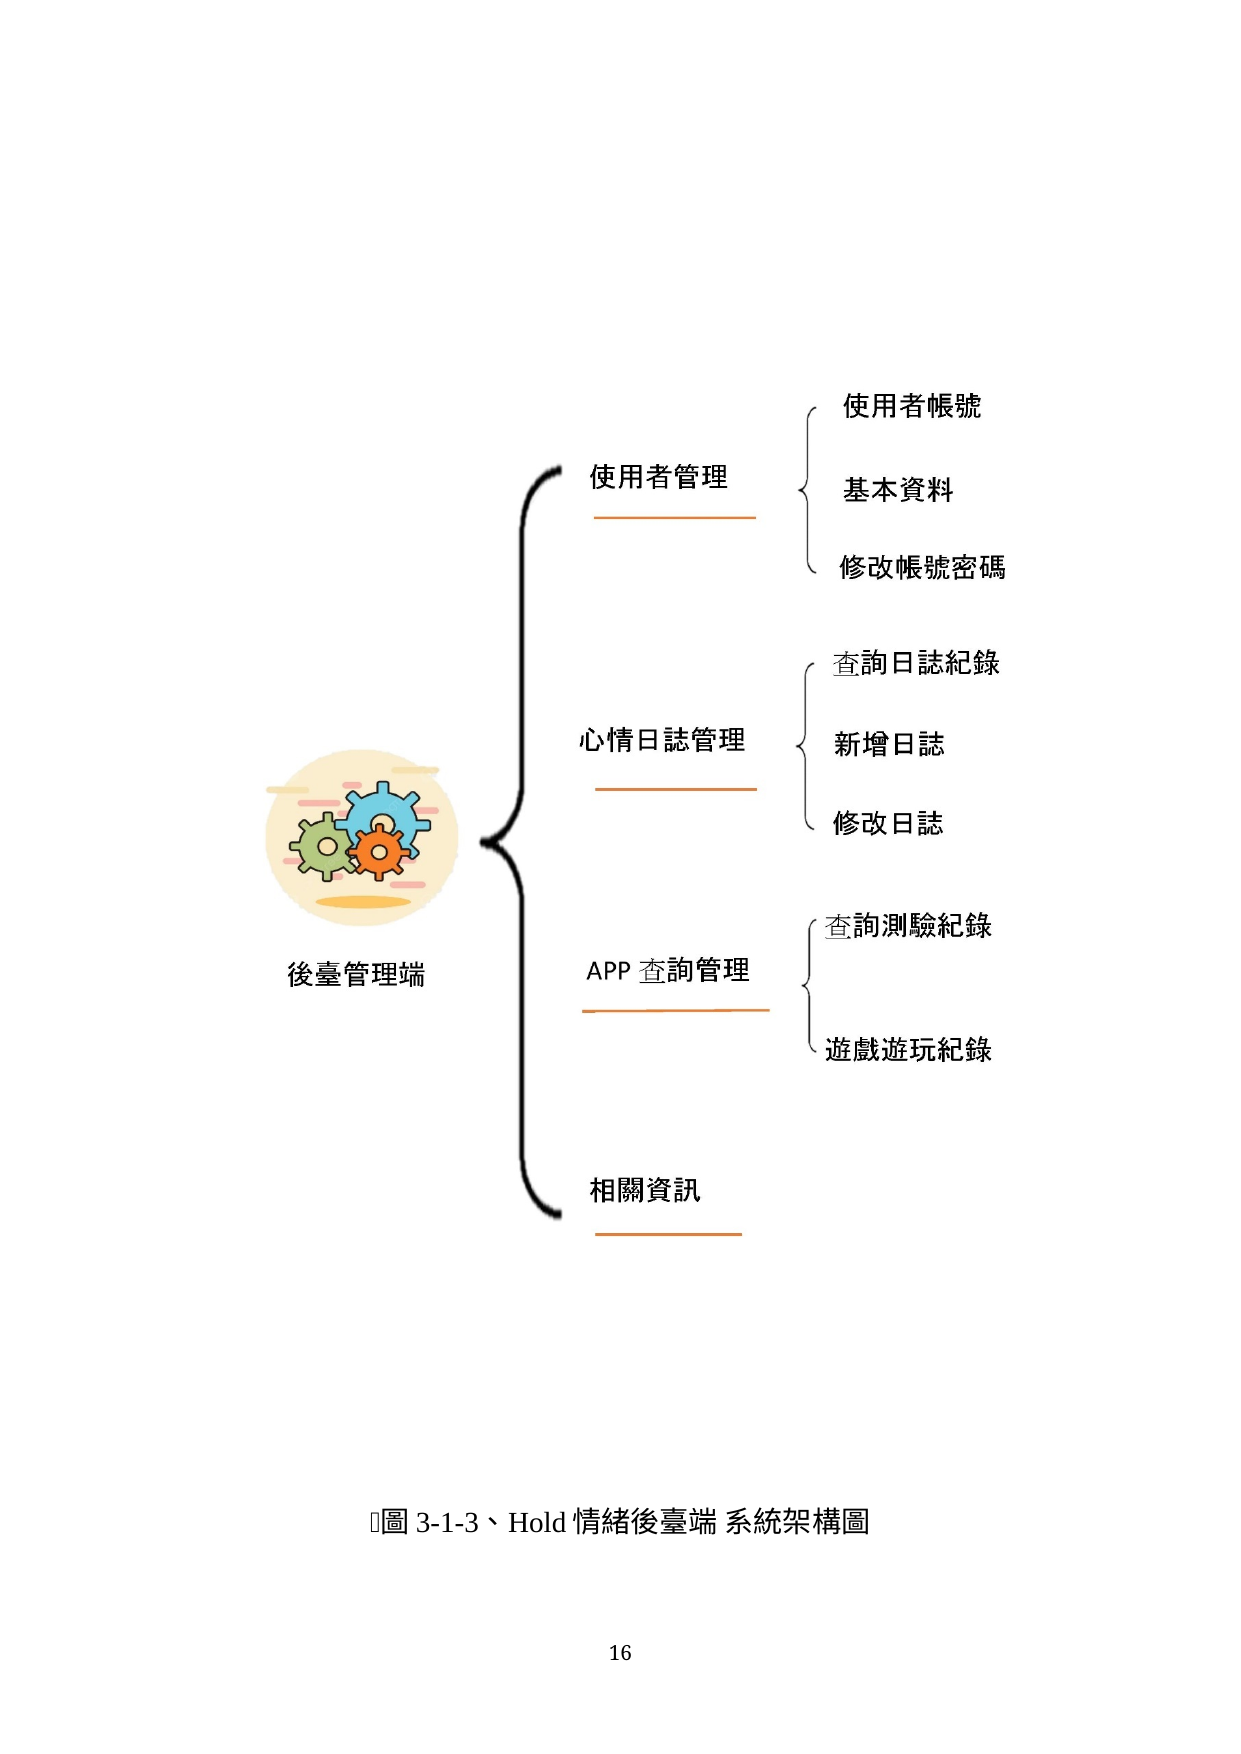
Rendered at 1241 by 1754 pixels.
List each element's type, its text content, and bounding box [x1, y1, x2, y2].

picture [88, 102, 1129, 1475]
text 圖3-1-3、Hold情緒後臺端 系統架構圖 [89, 1482, 1152, 1557]
